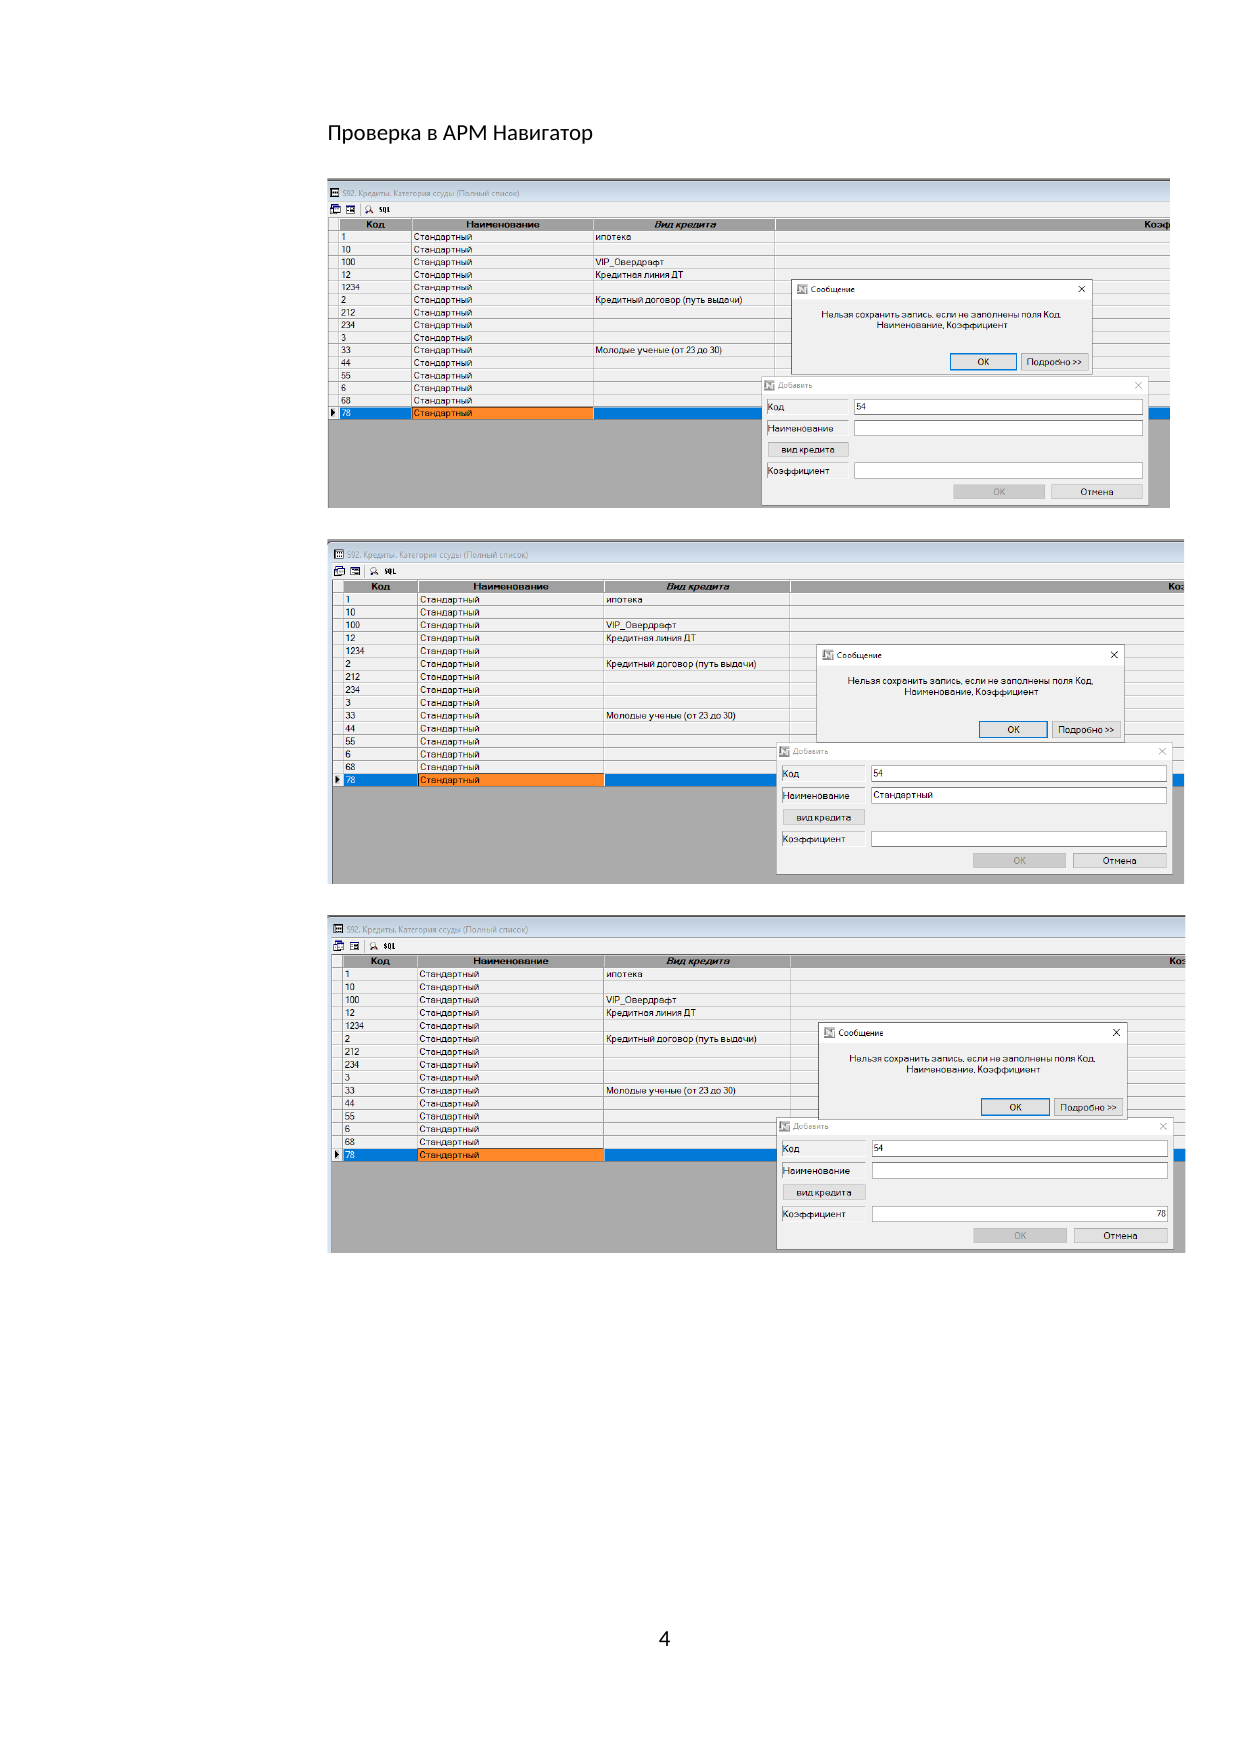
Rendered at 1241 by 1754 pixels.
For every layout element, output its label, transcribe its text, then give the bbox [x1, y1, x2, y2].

list Проверка в АРМ Навигатор [327, 118, 1152, 146]
picture [327, 915, 1186, 1253]
picture [327, 178, 1170, 508]
picture [327, 539, 1185, 884]
